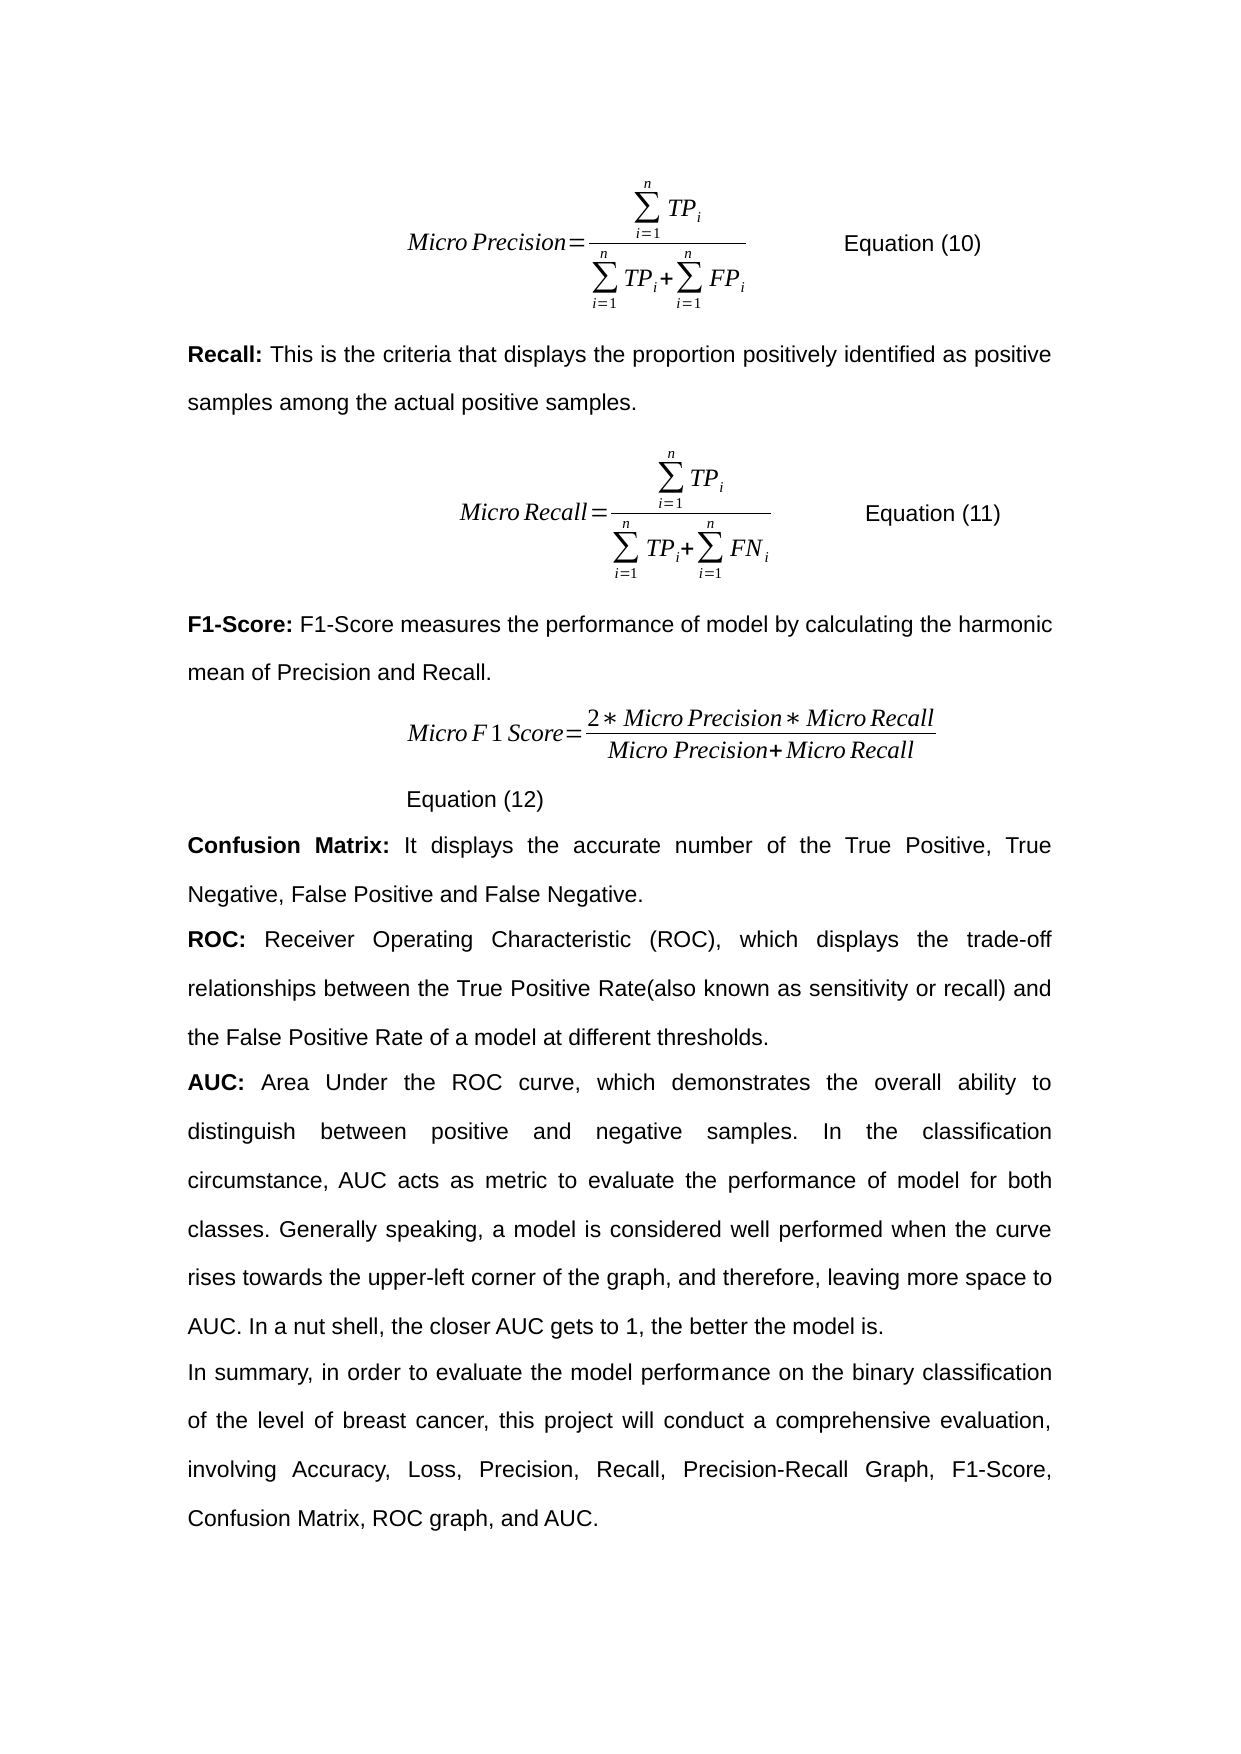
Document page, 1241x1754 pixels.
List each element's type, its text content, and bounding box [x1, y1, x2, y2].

text AUC: Area Under the ROC curve, which demonstrates the overall ability to distinguish between positive and negative samples. In the classification circumstance, AUC acts as metric to evaluate the performance of model for both classes. Generally speaking, a model is considered well performed when the curve rises towards the upper-left corner of the graph, and therefore, leaving more space to AUC. In a nut shell, the closer AUC gets to 1, the better the model is. [187, 1066, 1053, 1343]
text In summary, in order to evaluate the model performance on the binary classification of the level of breast cancer, this project will conduct a comprehensive evaluation, involving Accuracy, Loss, Precision, Recall, Precision-Recall Graph, F1-Score, Confusion Matrix, ROC graph, and AUC. [187, 1356, 1053, 1534]
text Recall: This is the criteria that displays the proportion positively identified as positive samples among the actual positive samples. [187, 338, 1053, 419]
text Equation (12) [362, 702, 1053, 816]
text Equation (11) [362, 432, 1053, 594]
text Equation (10) [362, 162, 1053, 324]
text F1-Score: F1-Score measures the performance of model by calculating the harmonic mean of Precision and Recall. [187, 608, 1053, 689]
text Confusion Matrix: It displays the accurate number of the True Positive, True Negative, False Positive and False Negative. [187, 829, 1053, 910]
text ROC: Receiver Operating Characteristic (ROC), which displays the trade-off relationships between the True Positive Rate(also known as sensitivity or recall) and the False Positive Rate of a model at different thresholds. [187, 923, 1053, 1053]
